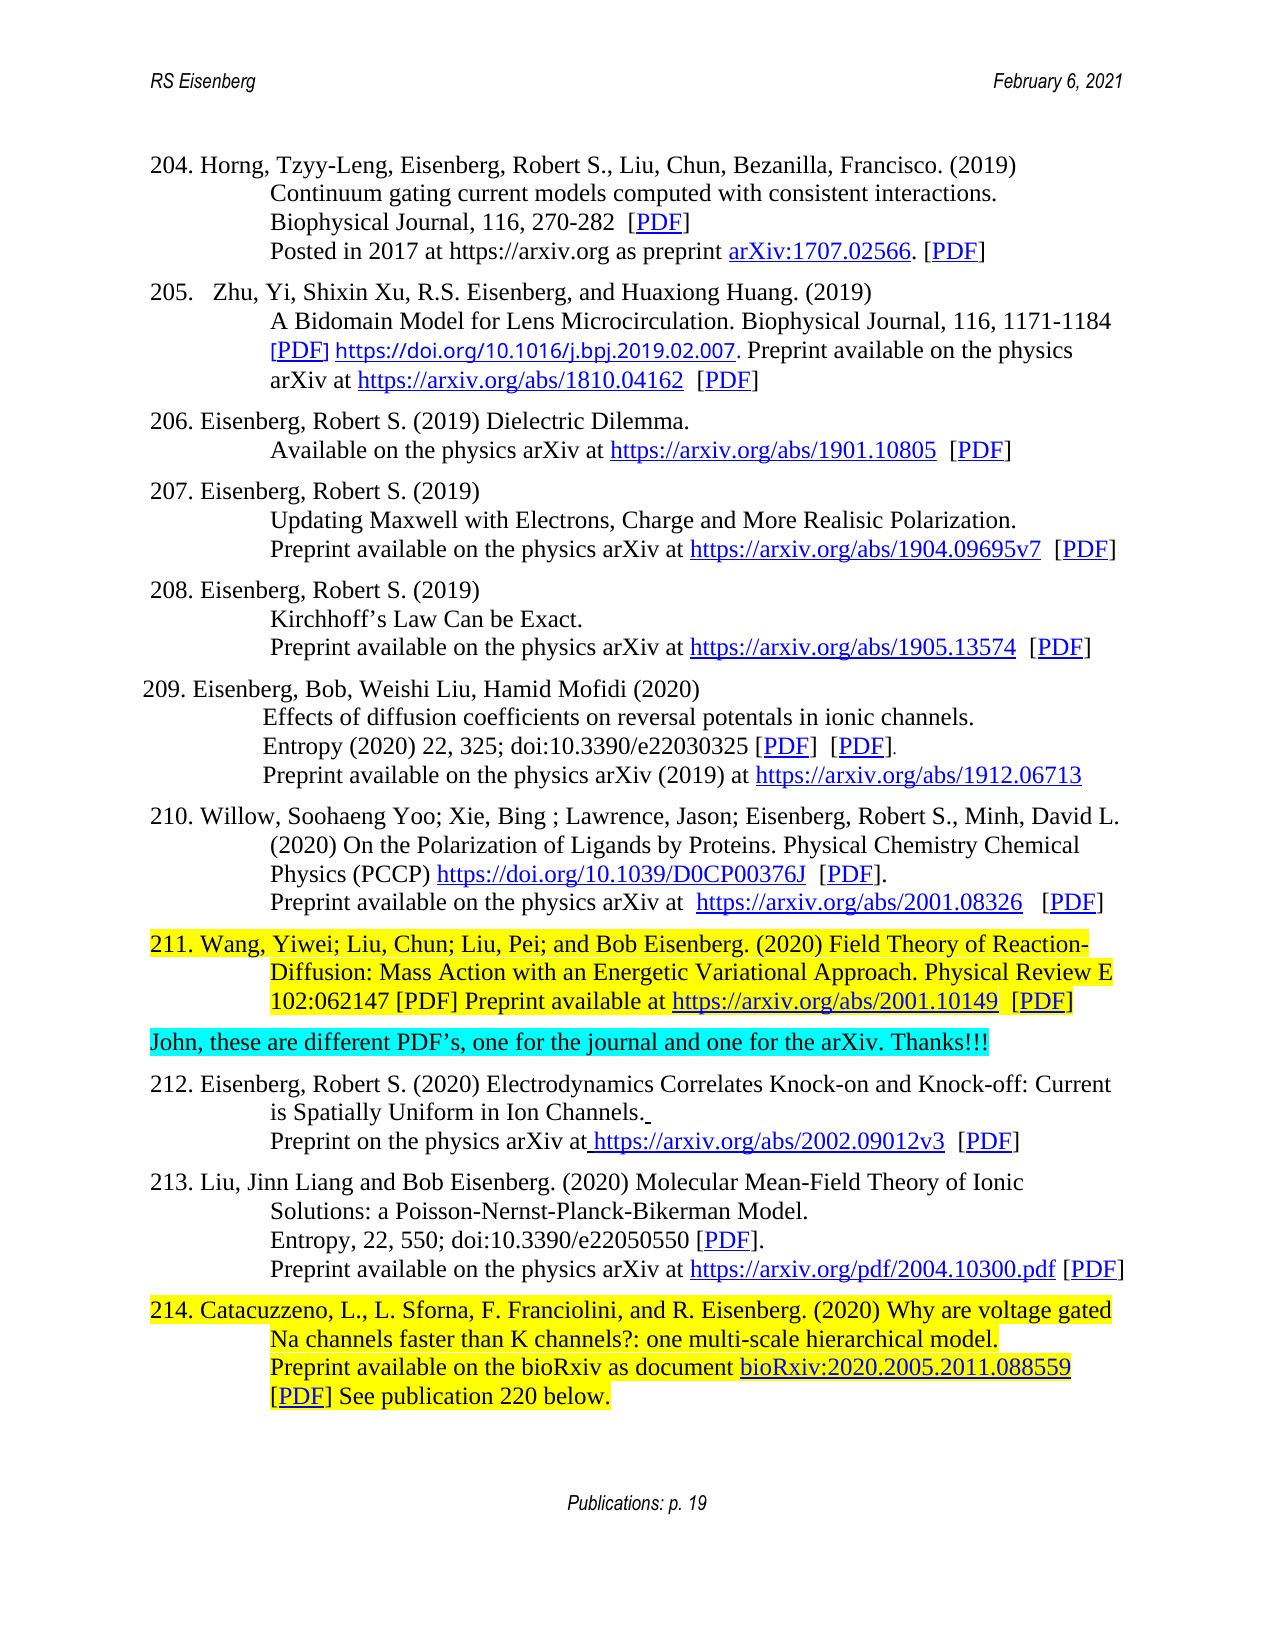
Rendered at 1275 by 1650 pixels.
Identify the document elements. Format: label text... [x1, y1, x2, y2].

text 209. Eisenberg, Bob, Weishi Liu, Hamid Mofidi (2020) Effects of diffusion coefficients on reversal potentals in ionic channels. [142, 674, 1125, 731]
text 210. Willow, Soohaeng Yoo; Xie, Bing ; Lawrence, Jason; Eisenberg, Robert S., Minh, David L. (2020) On the Polarization of Ligands by Proteins. Physical Chemistry Chemical Physics (PCCP) https://doi.org/10.1039/D0CP00376J [PDF]. Preprint available on the physics arXiv at https://arxiv.org/abs/2001.08326 [PDF] [150, 801, 1125, 916]
text 204. Horng, Tzyy-Leng, Eisenberg, Robert S., Liu, Chun, Bezanilla, Francisco. (2019) Continuum gating current models computed with consistent interactions. Biophysical Journal, 116, 270-282 [PDF] Posted in 2017 at https://arxiv.org as preprint arXiv:1707.02566. [PDF] [150, 150, 1125, 265]
text 212. Eisenberg, Robert S. (2020) Electrodynamics Correlates Knock-on and Knock-off: Current is Spatially Uniform in Ion Channels. Preprint on the physics arXiv at https://arxiv.org/abs/2002.09012v3 [PDF] [150, 1069, 1125, 1155]
text 207. Eisenberg, Robert S. (2019) Updating Maxwell with Electrons, Charge and More Realisic Polarization. Preprint available on the physics arXiv at https://arxiv.org/abs/1904.09695v7 [PDF] [150, 476, 1125, 562]
text 206. Eisenberg, Robert S. (2019) Dielectric Dilemma. Available on the physics arXiv at https://arxiv.org/abs/1901.10805 [PDF] [150, 406, 1125, 464]
text 213. Liu, Jinn Liang and Bob Eisenberg. (2020) Molecular Mean-Field Theory of Ionic Solutions: a Poisson-Nernst-Planck-Bikerman Model. Entropy, 22, 550; doi:10.3390/e22050550 [PDF]. Preprint available on the physics arXiv at https://arxiv.org/pdf/2004.10300.pdf [PDF] [150, 1167, 1125, 1282]
text John, these are different PDF’s, one for the journal and one for the arXiv. Thanks!!! [150, 1027, 1125, 1056]
text Entropy (2020) 22, 325; doi:10.3390/e22030325 [PDF] [PDF]. Preprint available on the physics arXiv (2019) at https://arxiv.org/abs/1912.06713 [142, 731, 1125, 789]
text 214. Catacuzzeno, L., L. Sforna, F. Franciolini, and R. Eisenberg. (2020) Why are voltage gated Na channels faster than K channels?: one multi-scale hierarchical model. Preprint available on the bioRxiv as document bioRxiv:2020.2005.2011.088559 [PDF] See publication 220 below. [150, 1295, 1125, 1410]
text 208. Eisenberg, Robert S. (2019) Kirchhoff’s Law Can be Exact. Preprint available on the physics arXiv at https://arxiv.org/abs/1905.13574 [PDF] [150, 575, 1125, 661]
text 205. Zhu, Yi, Shixin Xu, R.S. Eisenberg, and Huaxiong Huang. (2019) A Bidomain Model for Lens Microcirculation. Biophysical Journal, 116, 1171-1184 [PDF] https://doi.org/10.1016/j.bpj.2019.02.007. Preprint available on the physics arXiv at https://arxiv.org/abs/1810.04162 [PDF] [150, 277, 1125, 394]
text 211. Wang, Yiwei; Liu, Chun; Liu, Pei; and Bob Eisenberg. (2020) Field Theory of Reaction-Diffusion: Mass Action with an Energetic Variational Approach. Physical Review E 102:062147 [PDF] Preprint available at https://arxiv.org/abs/2001.10149 [PDF] [150, 929, 1125, 1015]
